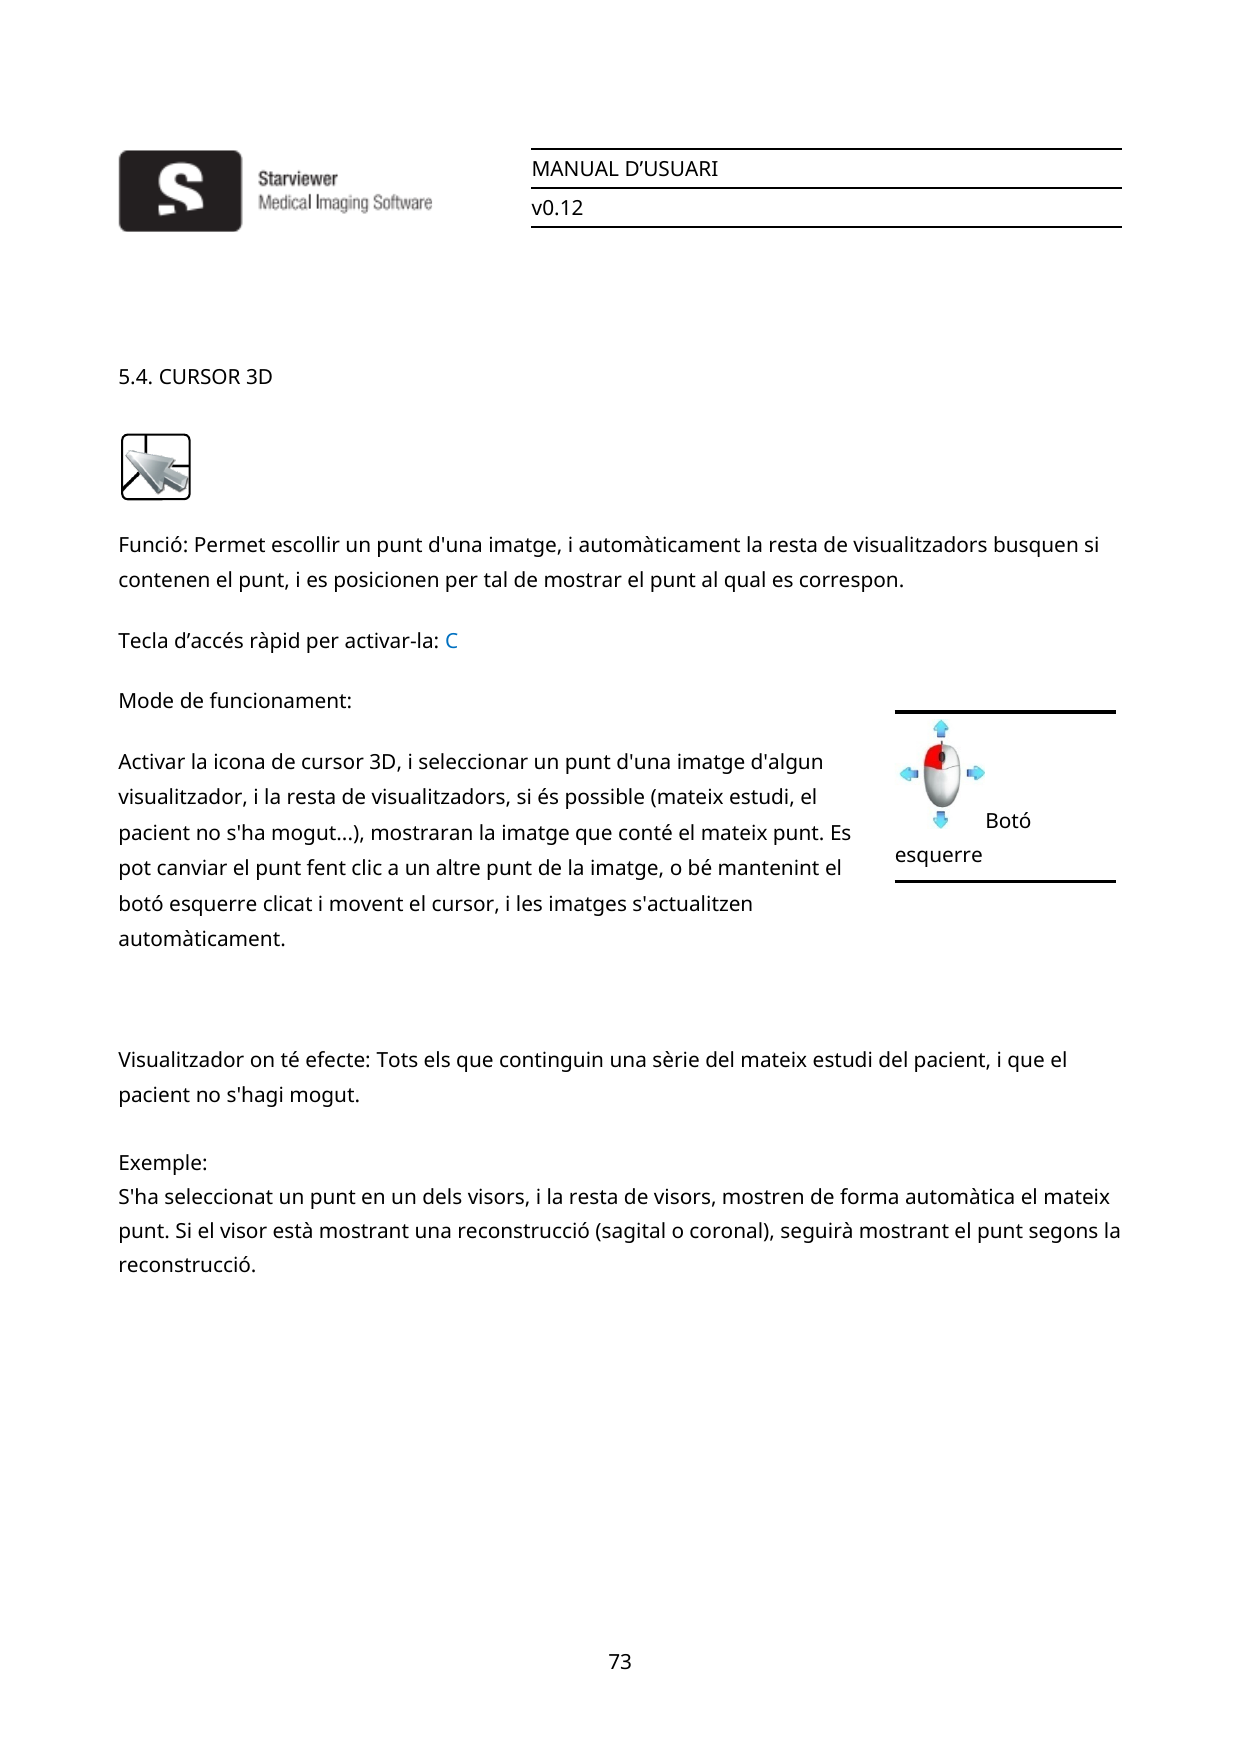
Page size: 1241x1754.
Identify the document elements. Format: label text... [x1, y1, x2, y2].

text Funció: Permet escollir un punt d'una imatge, i automàticament la resta de visualitzadors busquen si contenen el punt, i es posicionen per tal de mostrar el punt al qual es correspon. [118, 530, 1122, 594]
table_header Botó esquerre [895, 714, 1116, 880]
text Mode de funcionament: [118, 686, 1122, 715]
text Activar la icona de cursor 3D, i seleccionar un punt d'una imatge d'algun visualitzador, i la resta de visualitzadors, si és possible (mateix estudi, el pacient no s'ha mogut...), mostraran la imatge que conté el mateix punt. Es pot canviar el punt fent clic a un altre punt de la imatge, o bé mantenint el botó esquerre clicat i movent el cursor, i les imatges s'actualitzen automàticament. [118, 747, 1122, 953]
text S'ha seleccionat un punt en un dels visors, i la resta de visors, mostren de forma automàtica el mateix punt. Si el visor està mostrant una reconstrucció (sagital o coronal), seguirà mostrant el punt segons la reconstrucció. [118, 1182, 1122, 1278]
picture [894, 719, 985, 829]
picture [124, 436, 188, 498]
subtitle Cursor 3D [118, 362, 1122, 391]
text Tecla d’accés ràpid per activar-la: C [118, 626, 1122, 654]
text Visualitzador on té efecte: Tots els que continguin una sèrie del mateix estudi del pacient, i que el pacient no s'hagi mogut. [118, 1046, 1122, 1108]
text Exemple: [118, 1148, 1122, 1176]
